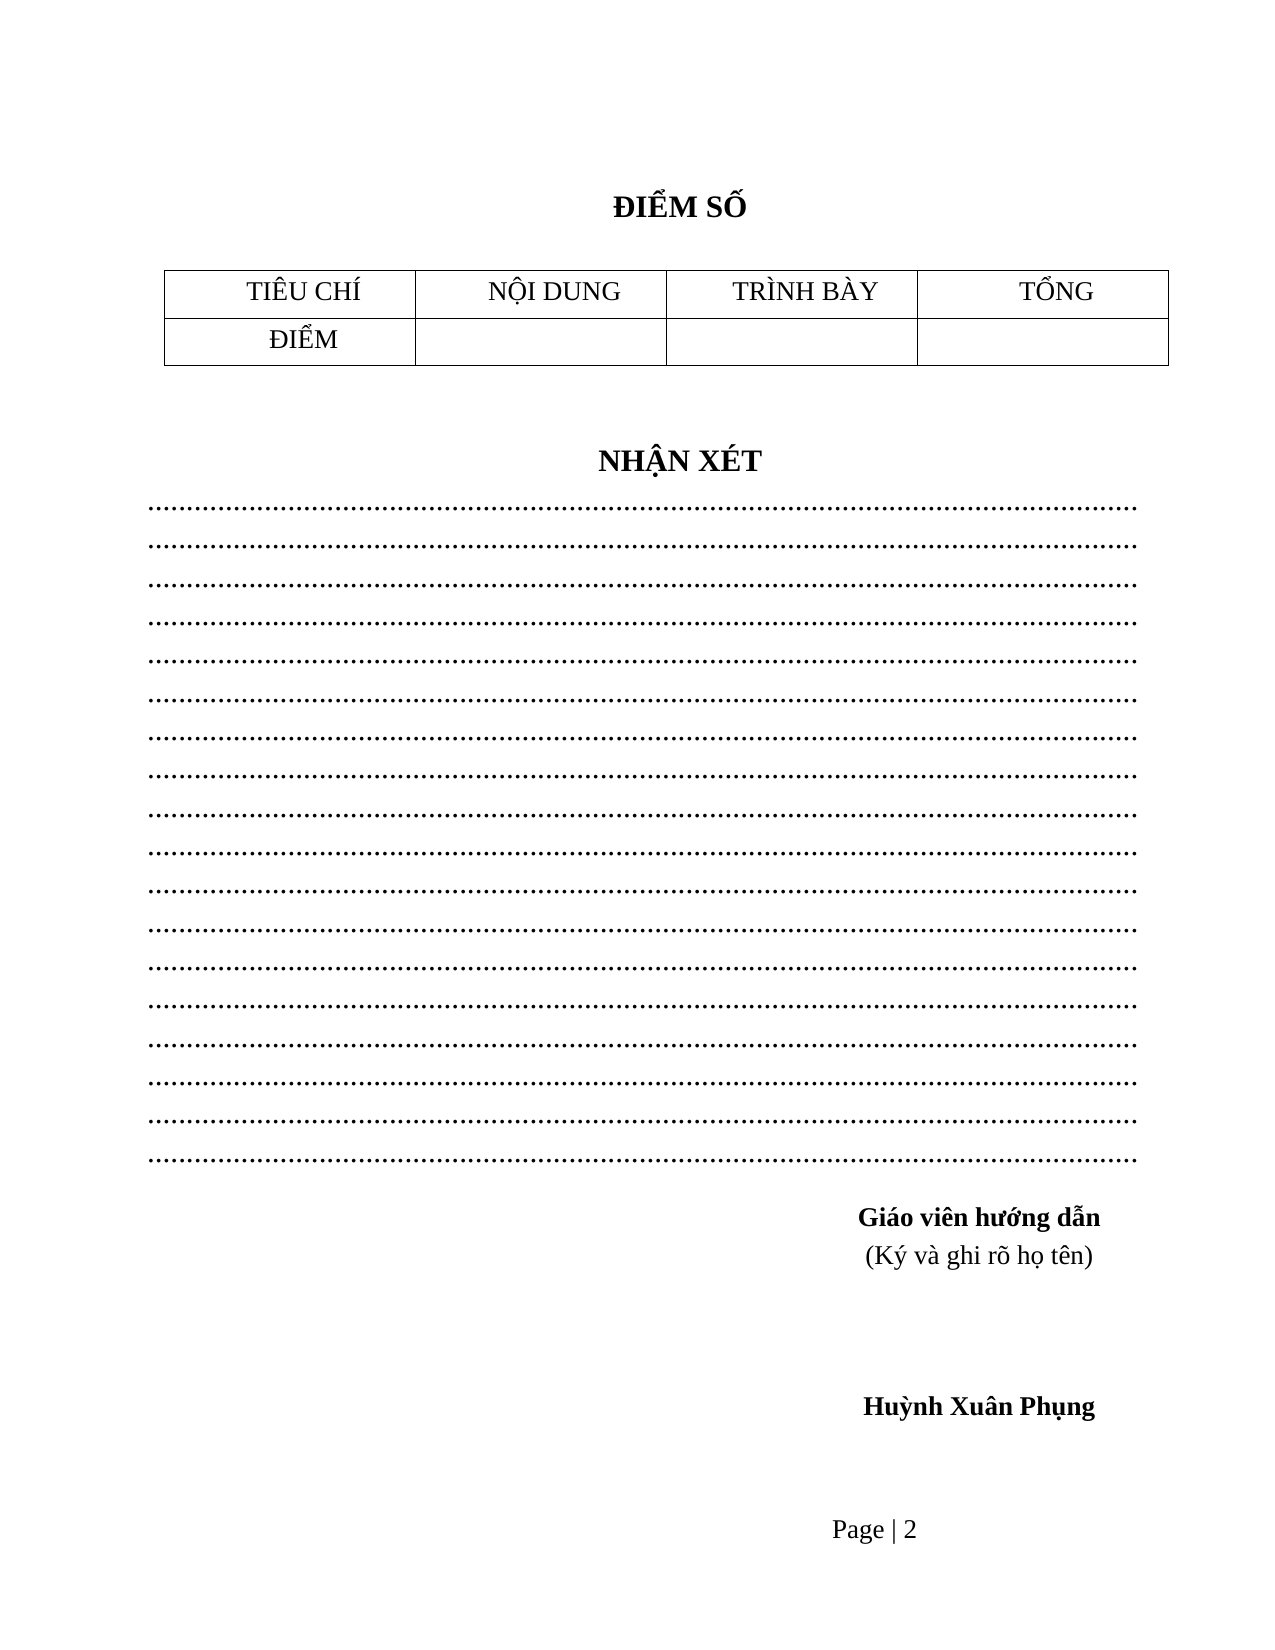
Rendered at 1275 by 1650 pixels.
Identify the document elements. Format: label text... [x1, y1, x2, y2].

table_cell ĐIỂM [165, 319, 415, 365]
table_header TRÌNH BÀY [667, 271, 917, 318]
table_header NỘI DUNG [416, 271, 666, 318]
table_cell [918, 319, 1168, 365]
table_header TIÊU CHÍ [165, 271, 415, 318]
text NHẬN XÉT [147, 442, 1213, 478]
table_cell [667, 319, 917, 365]
table_header TỔNG [918, 271, 1168, 318]
text ĐIỂM SỐ [147, 189, 1213, 225]
table_cell [416, 319, 666, 365]
